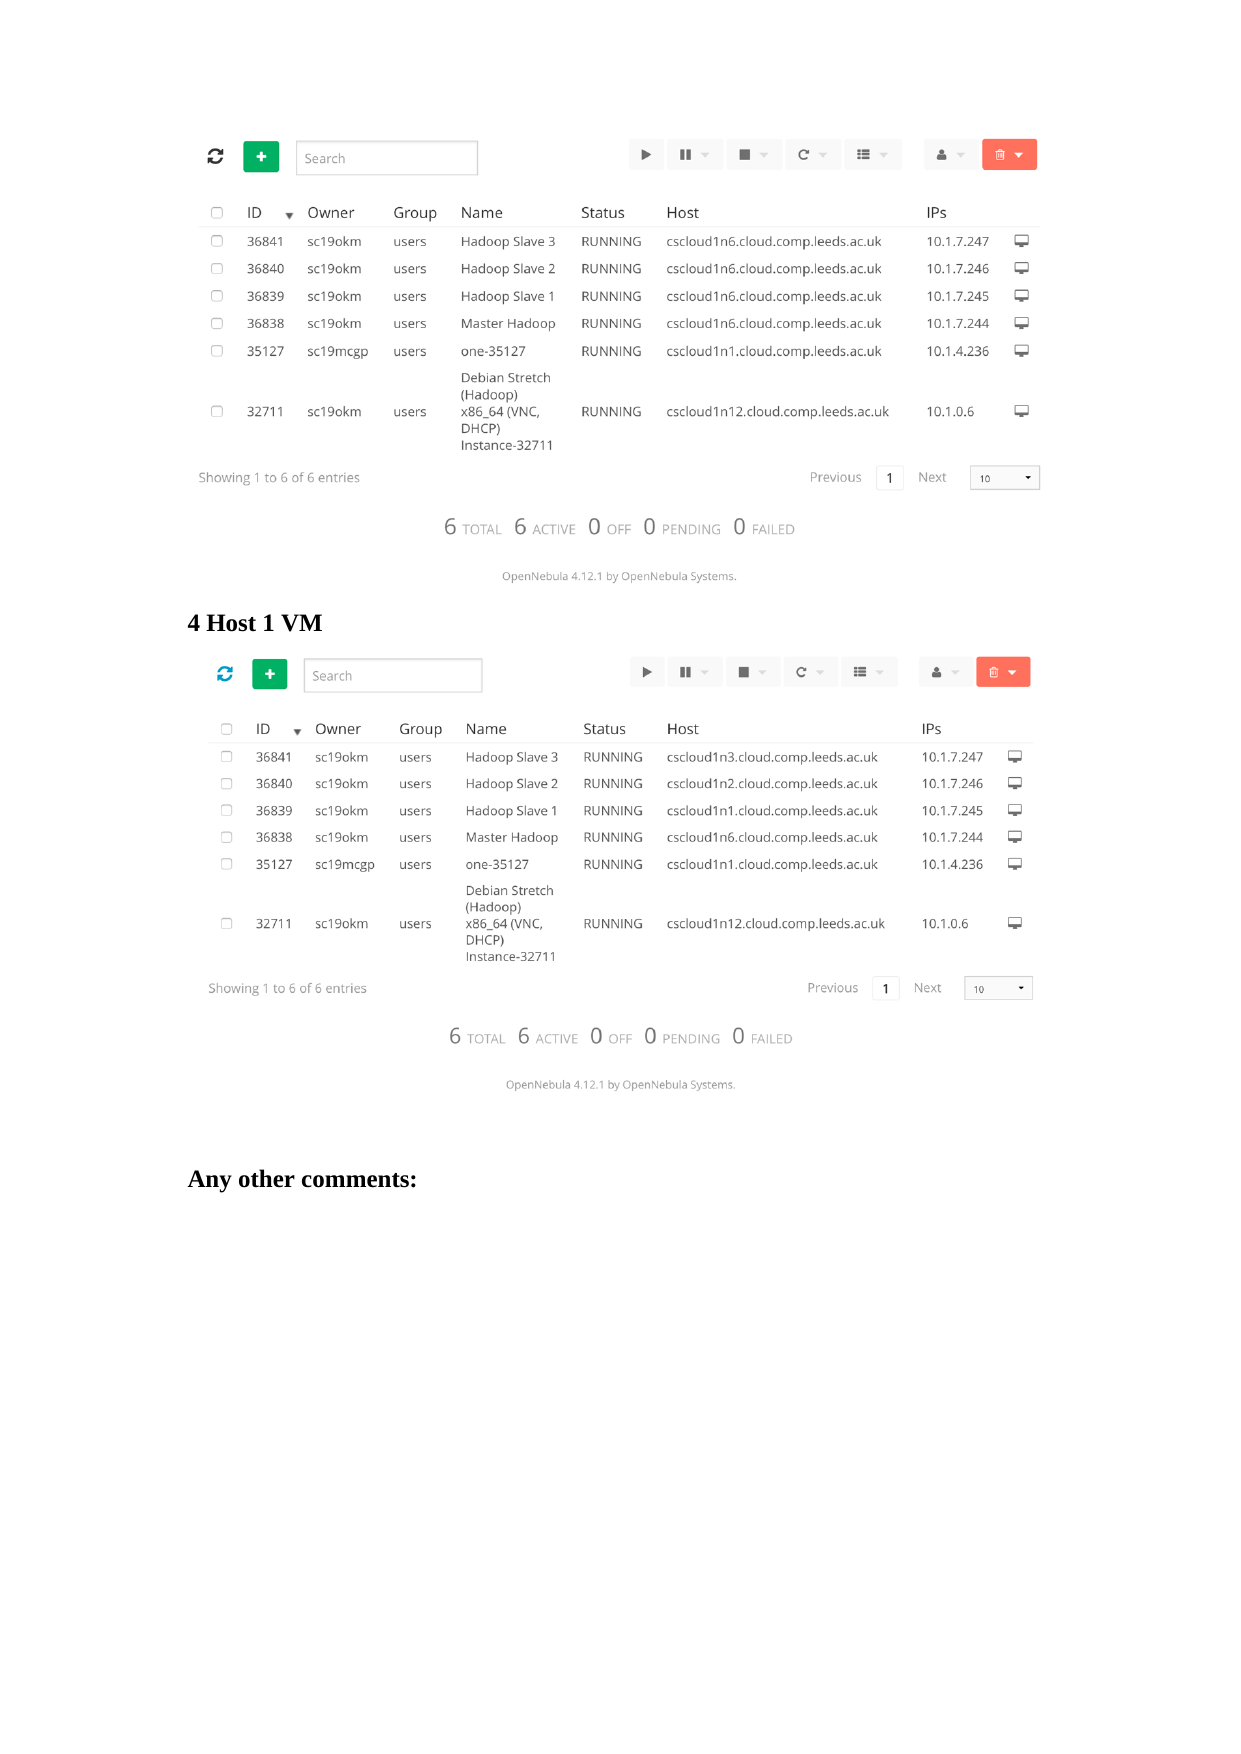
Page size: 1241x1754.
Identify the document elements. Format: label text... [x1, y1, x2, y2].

picture [187, 130, 1053, 609]
picture [187, 636, 1053, 1136]
text Any other comments: [187, 1164, 1053, 1193]
text 4 Host 1 VM [187, 609, 1053, 636]
